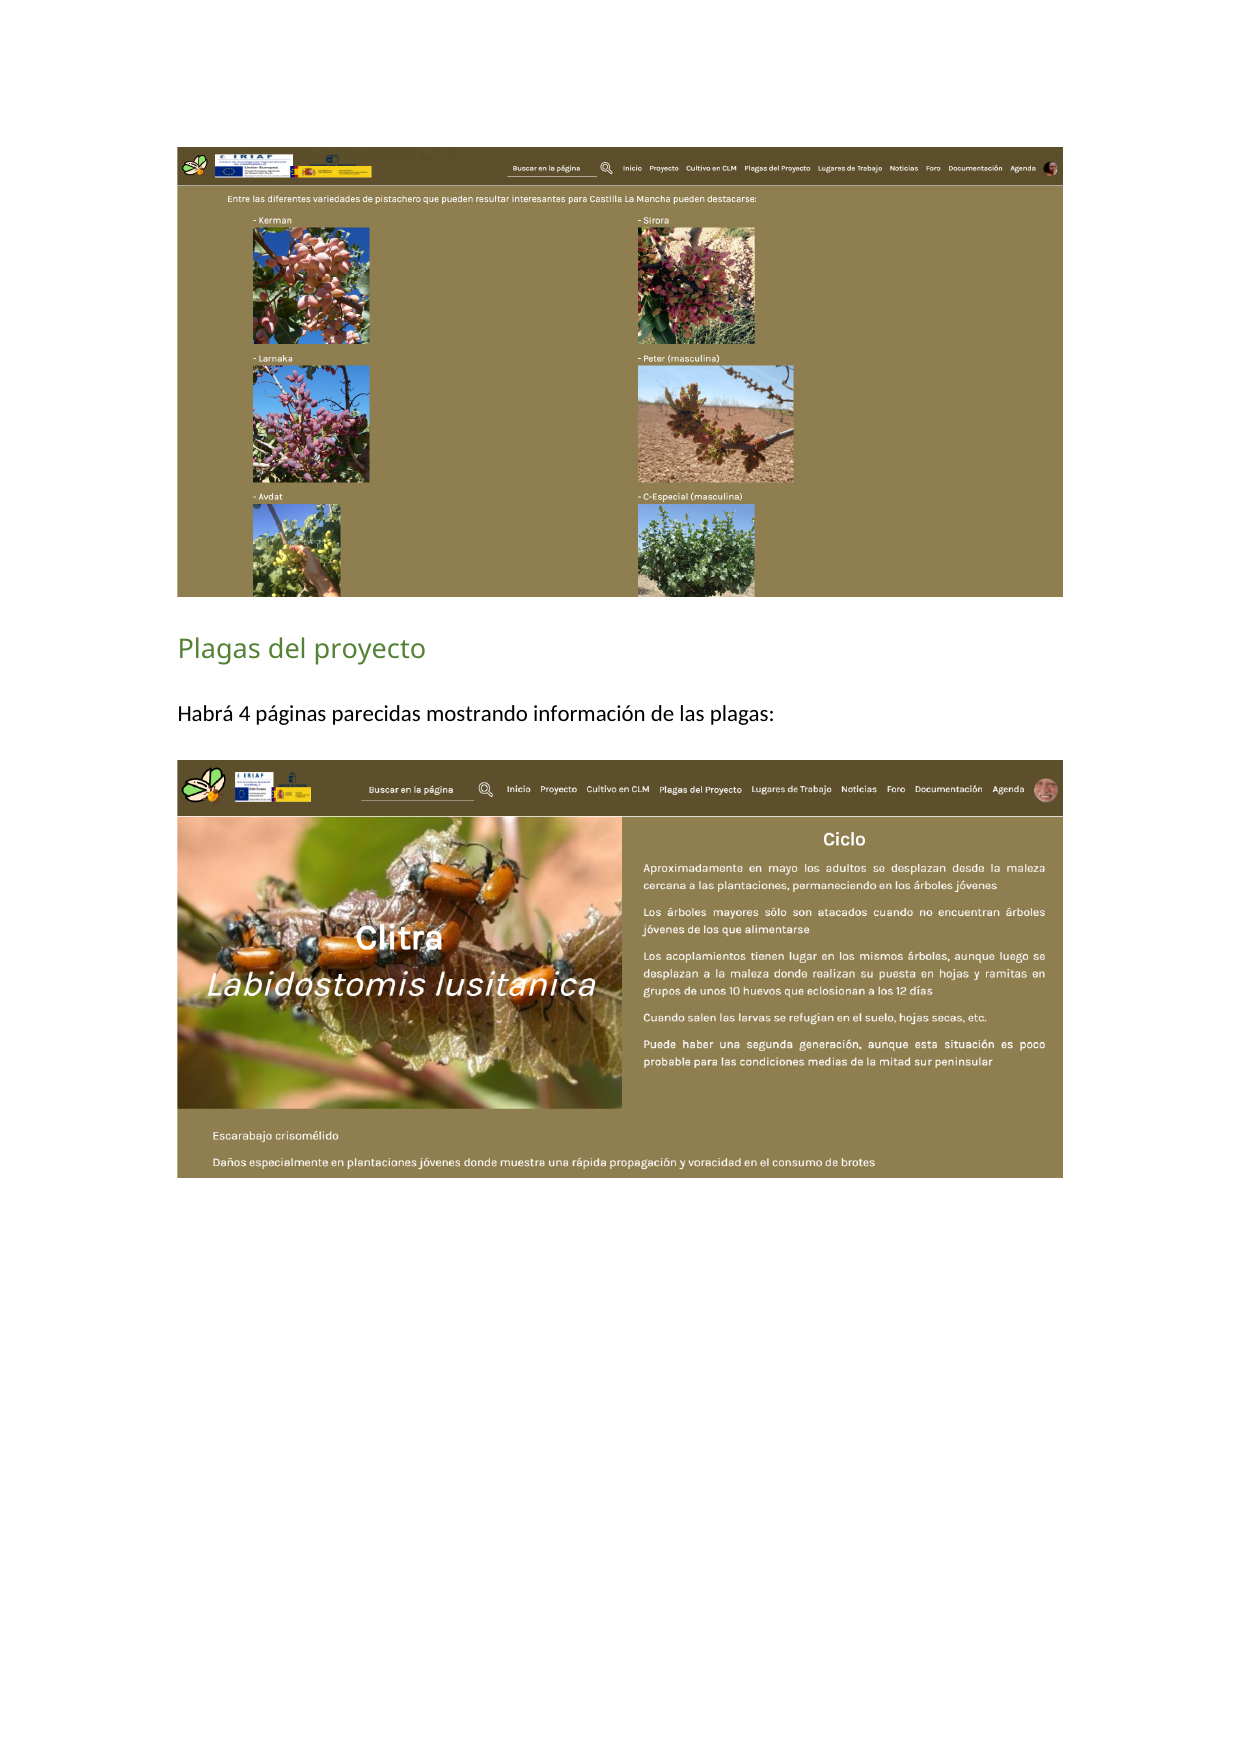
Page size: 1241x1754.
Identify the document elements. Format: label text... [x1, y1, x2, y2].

picture [177, 760, 1063, 1178]
subtitle Plagas del proyecto [177, 629, 1063, 666]
picture [177, 147, 1063, 597]
text Habrá 4 páginas parecidas mostrando información de las plagas: [177, 699, 1063, 727]
